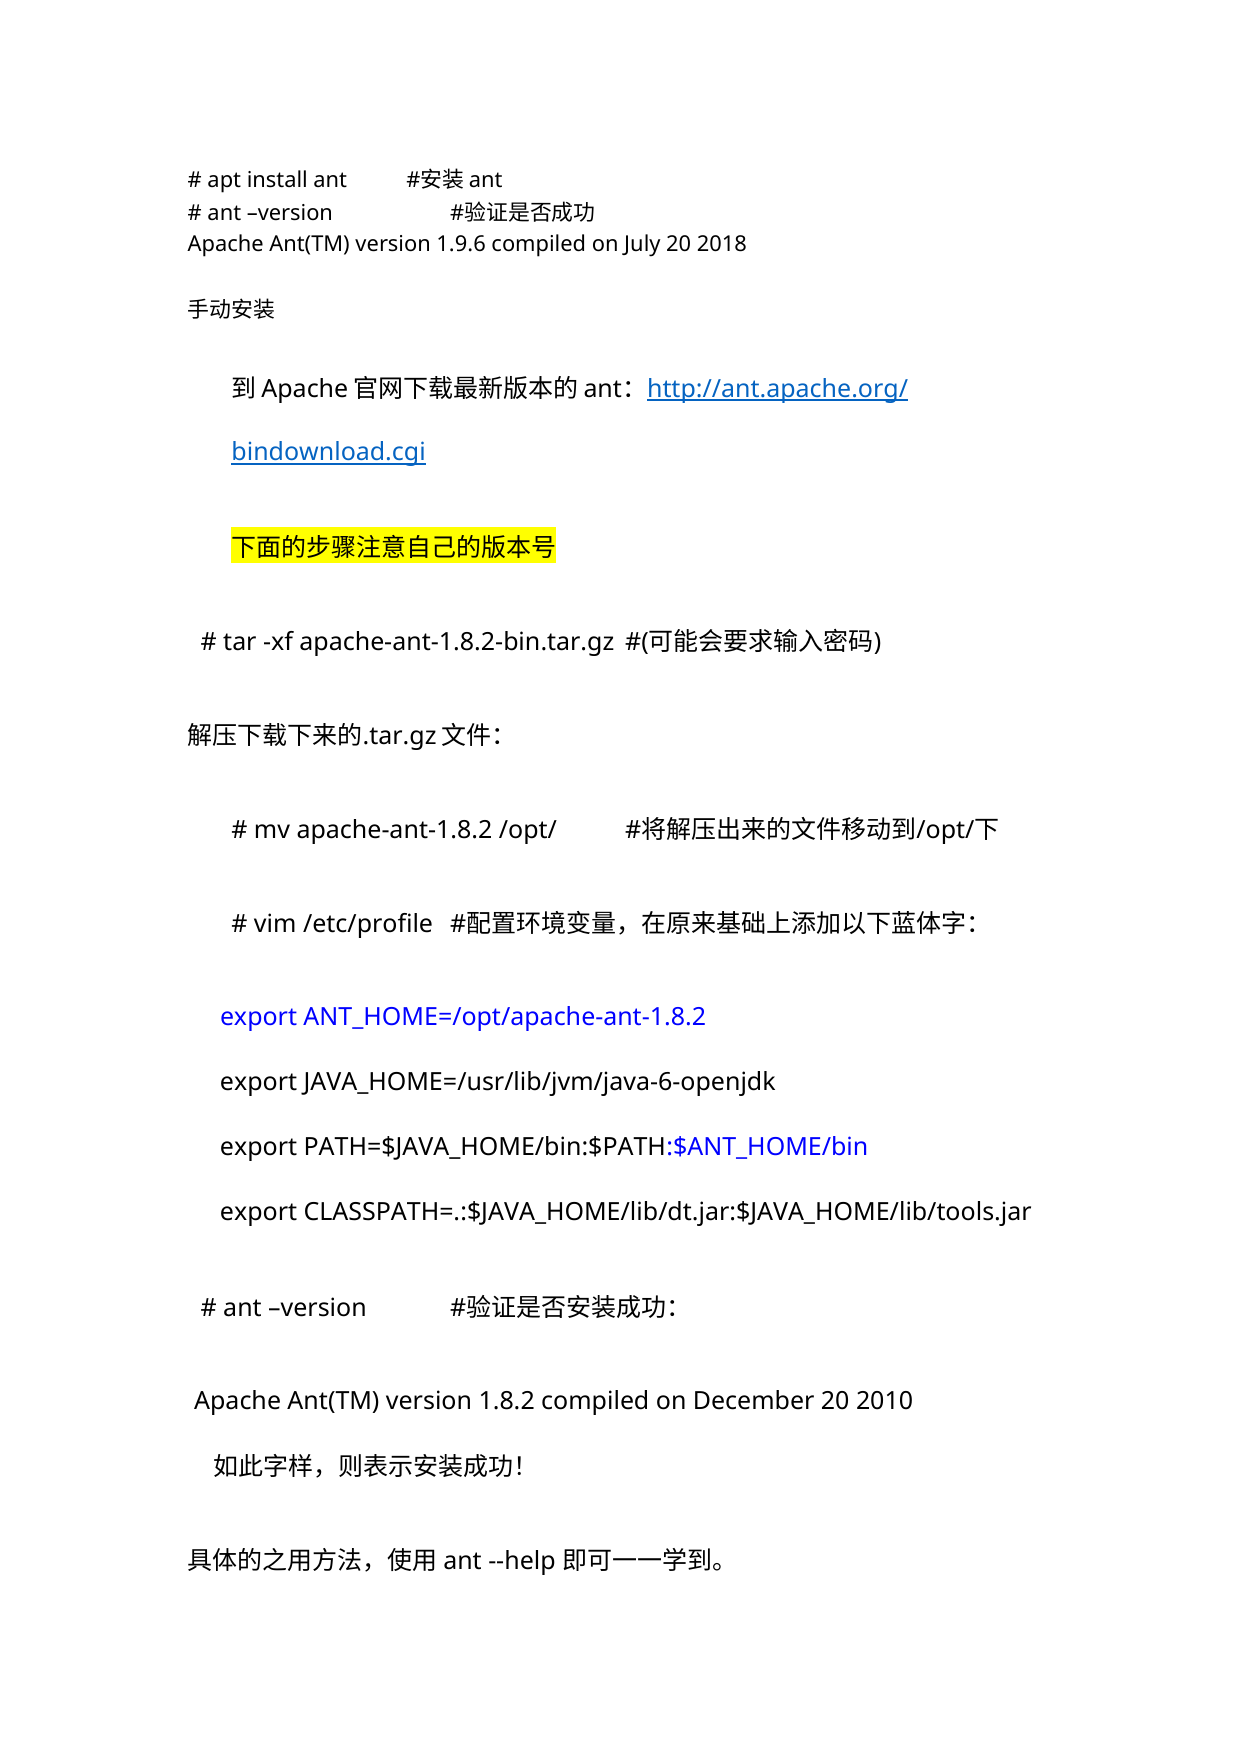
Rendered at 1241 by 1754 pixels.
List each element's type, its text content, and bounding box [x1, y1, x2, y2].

text # tar -xf apache-ant-1.8.2-bin.tar.gz #(可能会要求输入密码) [187, 607, 1053, 672]
text export ANT_HOME=/opt/apache-ant-1.8.2 export JAVA_HOME=/usr/lib/jvm/java-6-openjdk export PATH=$JAVA_HOME/bin:$PATH:$ANT_HOME/bin export CLASSPATH=.:$JAVA_HOME/lib/dt.jar:$JAVA_HOME/lib/tools.jar [187, 984, 1053, 1244]
text # ant –version #验证是否安装成功： [187, 1273, 1053, 1338]
text # apt install ant #安装ant [187, 162, 1053, 194]
text 具体的之用方法，使用 ant --help 即可一一学到。 [187, 1526, 1053, 1591]
text # vim /etc/profile #配置环境变量，在原来基础上添加以下蓝体字： [187, 889, 1053, 954]
text # ant –version #验证是否成功 [187, 194, 1053, 227]
text 解压下载下来的.tar.gz文件： [187, 701, 1053, 766]
text Apache Ant(TM) version 1.8.2 compiled on December 20 2010 如此字样，则表示安装成功！ [187, 1367, 1053, 1497]
text 手动安装 [187, 292, 1053, 324]
text 到Apache官网下载最新版本的ant：http://ant.apache.org/bindownload.cgi [231, 354, 1053, 484]
text 下面的步骤注意自己的版本号 [187, 513, 1053, 578]
text # mv apache-ant-1.8.2 /opt/ #将解压出来的文件移动到/opt/下 [187, 795, 1053, 860]
text Apache Ant(TM) version 1.9.6 compiled on July 20 2018 [187, 227, 1053, 259]
